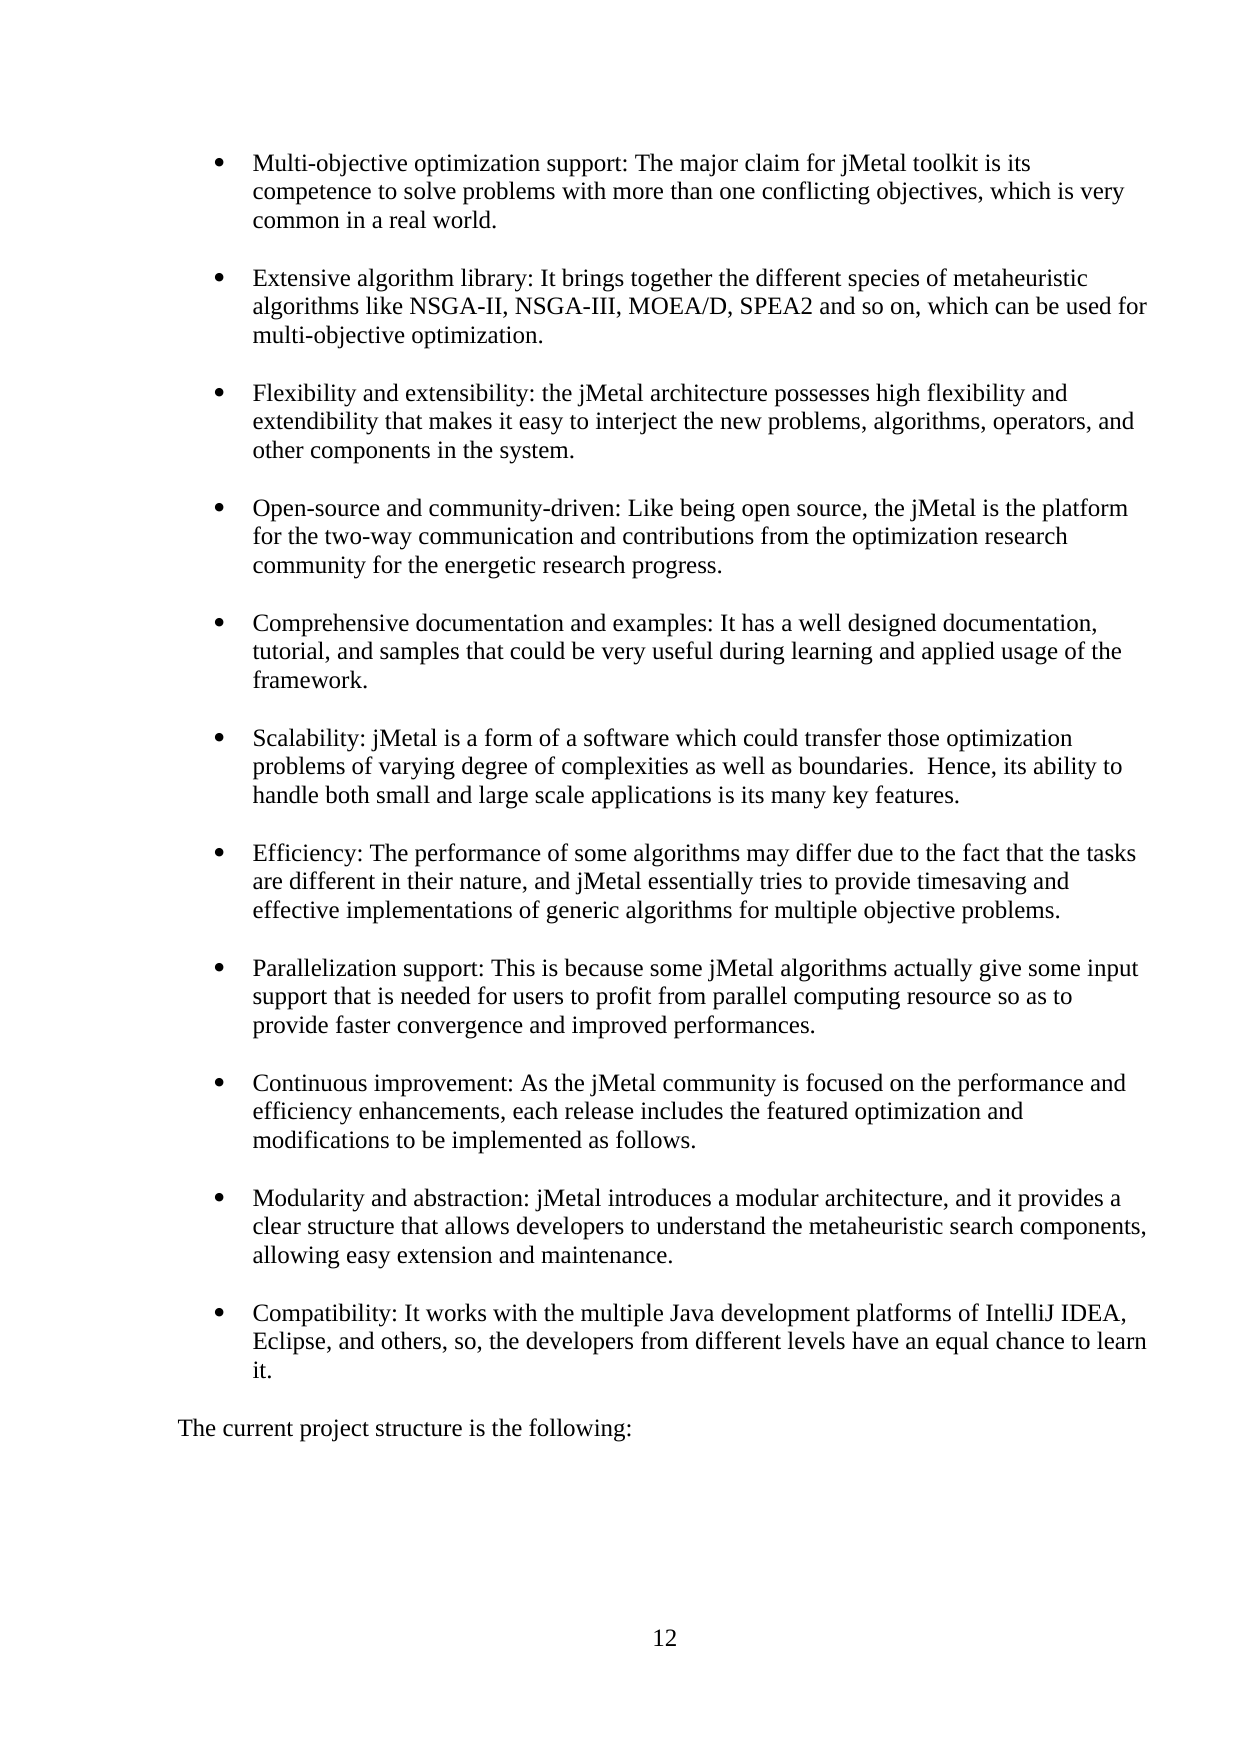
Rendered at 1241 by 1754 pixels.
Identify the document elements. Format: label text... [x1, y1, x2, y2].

list Multi-objective optimization support: The major claim for jMetal toolkit is its competence to solve problems with more than one conflicting objectives, which is very common in a real world. [215, 148, 1152, 234]
list Comprehensive documentation and examples: It has a well designed documentation, tutorial, and samples that could be very useful during learning and applied usage of the framework. [215, 608, 1152, 694]
list Modularity and abstraction: jMetal introduces a modular architecture, and it provides a clear structure that allows developers to understand the metaheuristic search components, allowing easy extension and maintenance. [215, 1183, 1152, 1269]
list Extensive algorithm library: It brings together the different species of metaheuristic algorithms like NSGA-II, NSGA-III, MOEA/D, SPEA2 and so on, which can be used for multi-objective optimization. [215, 263, 1152, 349]
list Parallelization support: This is because some jMetal algorithms actually give some input support that is needed for users to profit from parallel computing resource so as to provide faster convergence and improved performances. [215, 953, 1152, 1039]
list Open-source and community-driven: Like being open source, the jMetal is the platform for the two-way communication and contributions from the optimization research community for the energetic research progress. [215, 493, 1152, 579]
list Compatibility: It works with the multiple Java development platforms of IntelliJ IDEA, Eclipse, and others, so, the developers from different levels have an equal chance to learn it. [215, 1298, 1152, 1384]
list Scalability: jMetal is a form of a software which could transfer those optimization problems of varying degree of complexities as well as boundaries. Hence, its ability to handle both small and large scale applications is its many key features. [215, 723, 1152, 809]
list Flexibility and extensibility: the jMetal architecture possesses high flexibility and extendibility that makes it easy to interject the new problems, algorithms, operators, and other components in the system. [215, 378, 1152, 464]
list Efficiency: The performance of some algorithms may differ due to the fact that the tasks are different in their nature, and jMetal essentially tries to provide timesaving and effective implementations of generic algorithms for multiple objective problems. [215, 838, 1152, 924]
list Continuous improvement: As the jMetal community is focused on the performance and efficiency enhancements, each release includes the featured optimization and modifications to be implemented as follows. [215, 1068, 1152, 1154]
text The current project structure is the following: [177, 1413, 1152, 1441]
